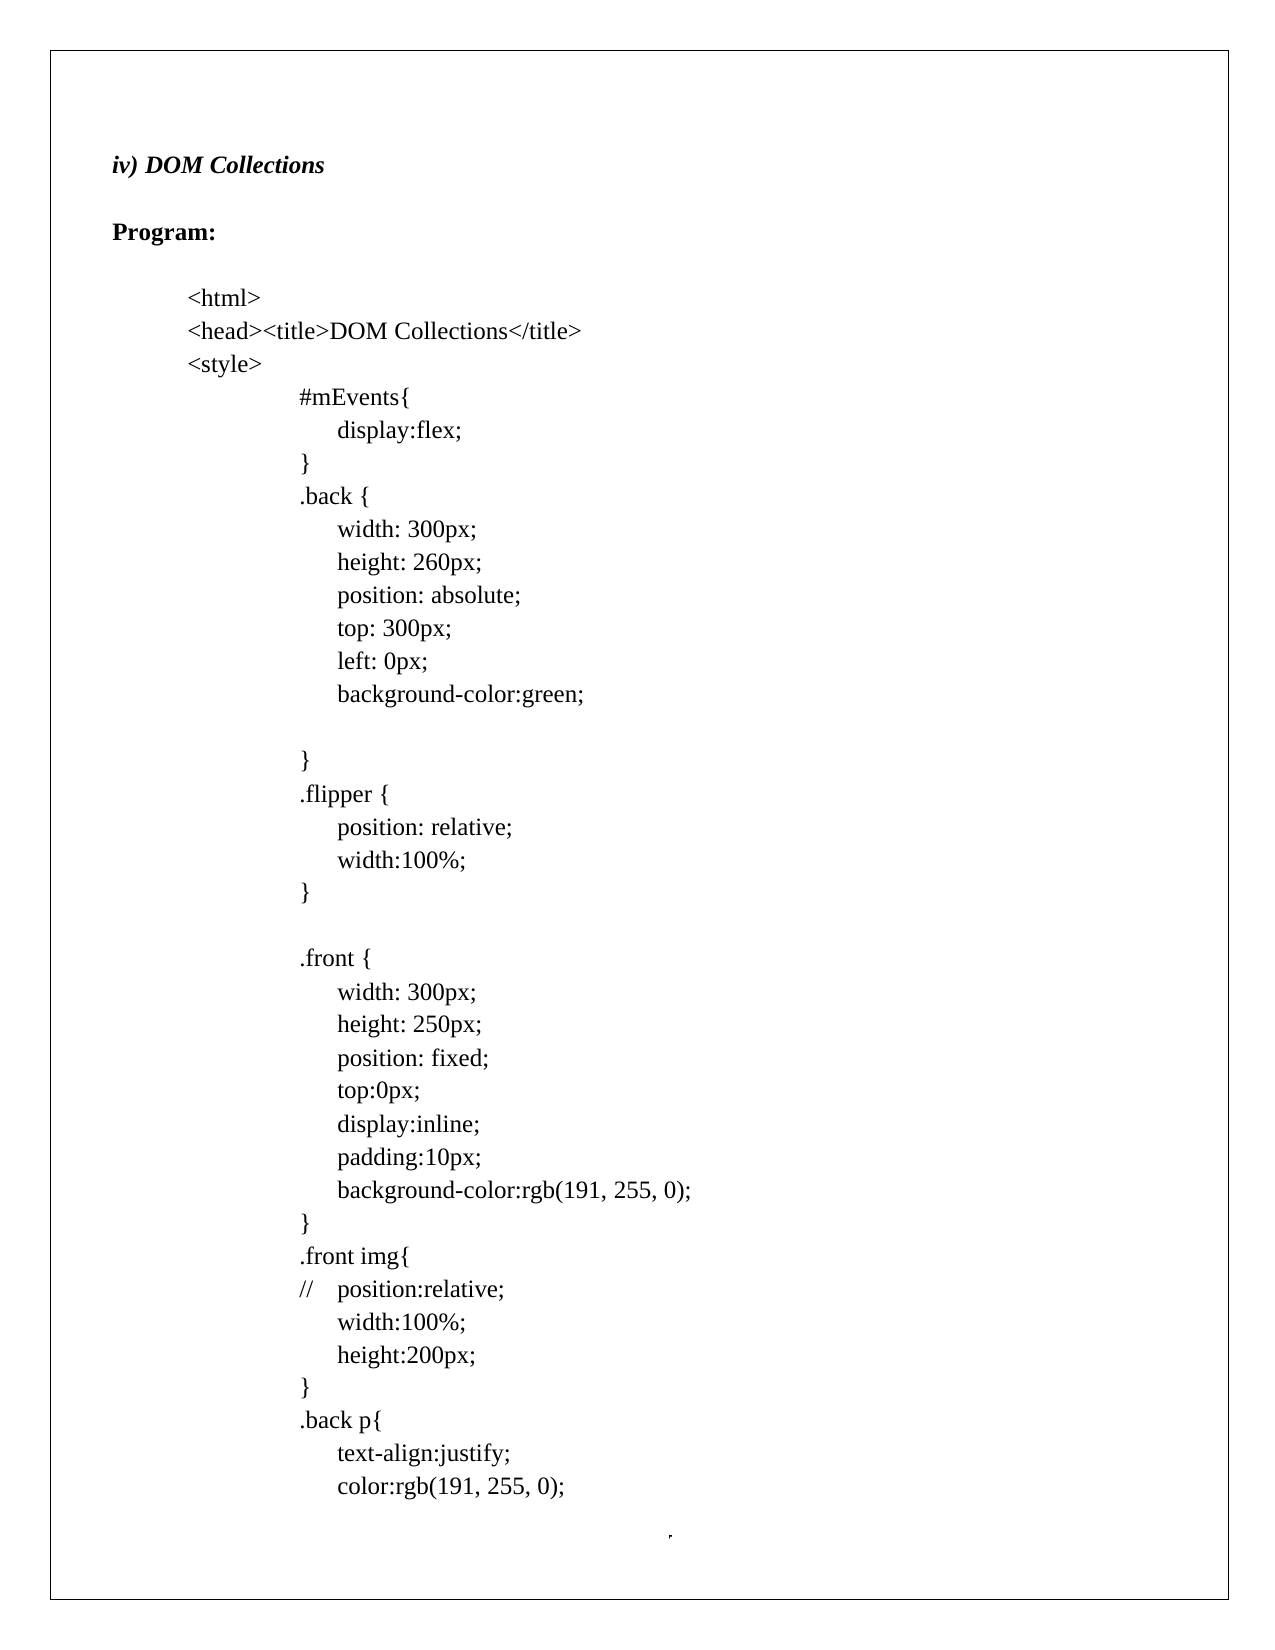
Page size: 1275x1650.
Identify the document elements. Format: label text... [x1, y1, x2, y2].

text display:flex; [337, 415, 1228, 443]
text <style> [187, 349, 1228, 377]
list DOM Collections [112, 151, 1228, 179]
text <head><title>DOM Collections</title> [187, 316, 1228, 344]
subtitle Program: [112, 217, 1228, 246]
text .front { [299, 943, 1228, 972]
text .flipper { [299, 779, 1228, 807]
text left: 0px; [337, 646, 1228, 675]
text width: 300px; height: 250px; position: fixed; top:0px; display:inline; padding:10px; [337, 977, 490, 1170]
text } [299, 1373, 1228, 1401]
text width: 300px; height: 260px; position: absolute; top: 300px; [337, 514, 522, 642]
text } [299, 878, 1228, 906]
text .back { [299, 481, 1228, 510]
text } [299, 448, 1228, 476]
text position: relative; width:100%; [337, 812, 514, 873]
text } [299, 746, 1228, 774]
text background-color:green; [337, 679, 1228, 708]
text // position:relative; width:100%; height:200px; [299, 1274, 507, 1369]
text .front img{ [299, 1241, 1228, 1270]
text } [299, 1208, 1228, 1237]
text text-align:justify; color:rgb(191, 255, 0); [337, 1438, 566, 1500]
text <html> [187, 283, 1228, 311]
text #mEvents{ [299, 382, 1228, 410]
text .back p{ [299, 1406, 1228, 1434]
text background-color:rgb(191, 255, 0); [337, 1175, 1228, 1204]
